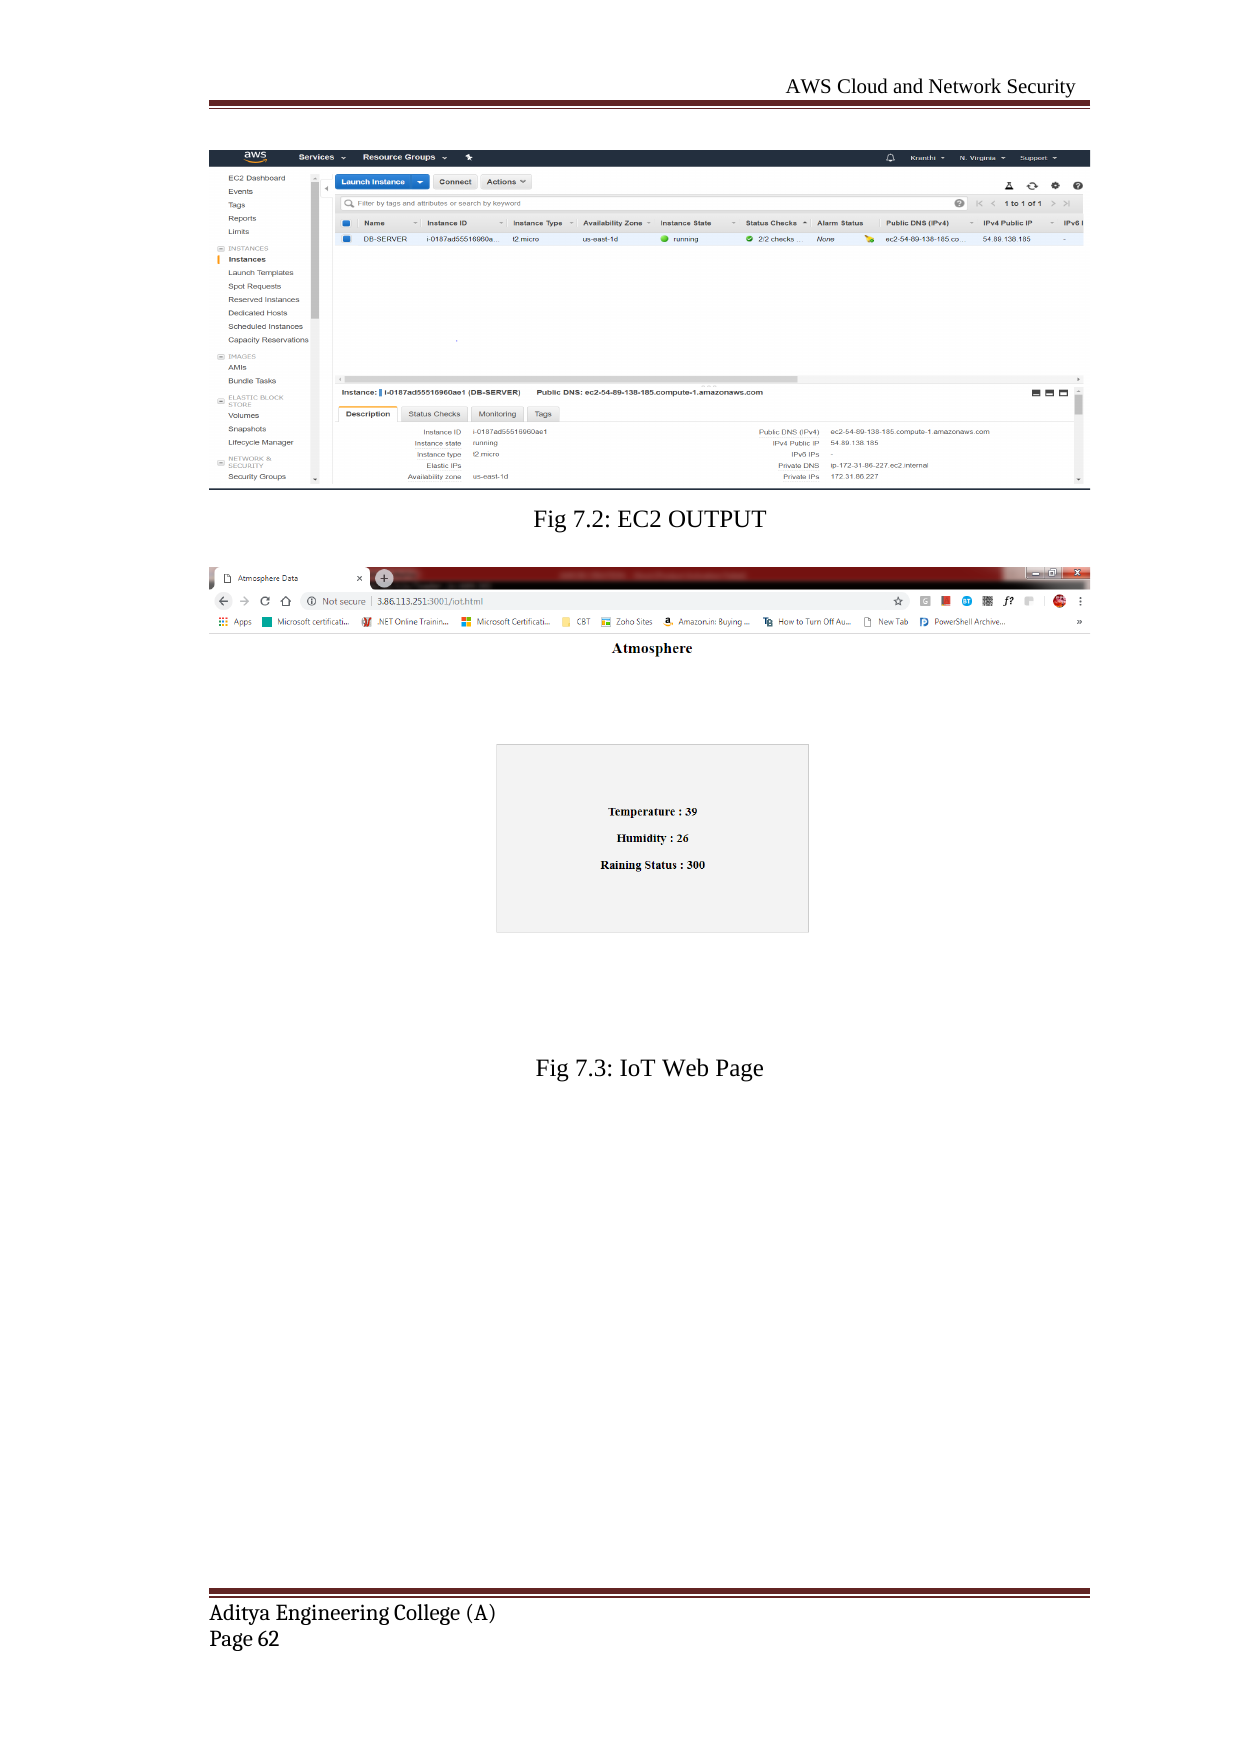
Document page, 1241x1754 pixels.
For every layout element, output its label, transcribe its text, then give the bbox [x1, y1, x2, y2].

picture [209, 150, 1091, 490]
picture [209, 567, 1091, 1040]
text Fig 7.3: IoT Web Page [209, 1053, 1090, 1082]
text Fig 7.2: EC2 OUTPUT [209, 504, 1090, 533]
